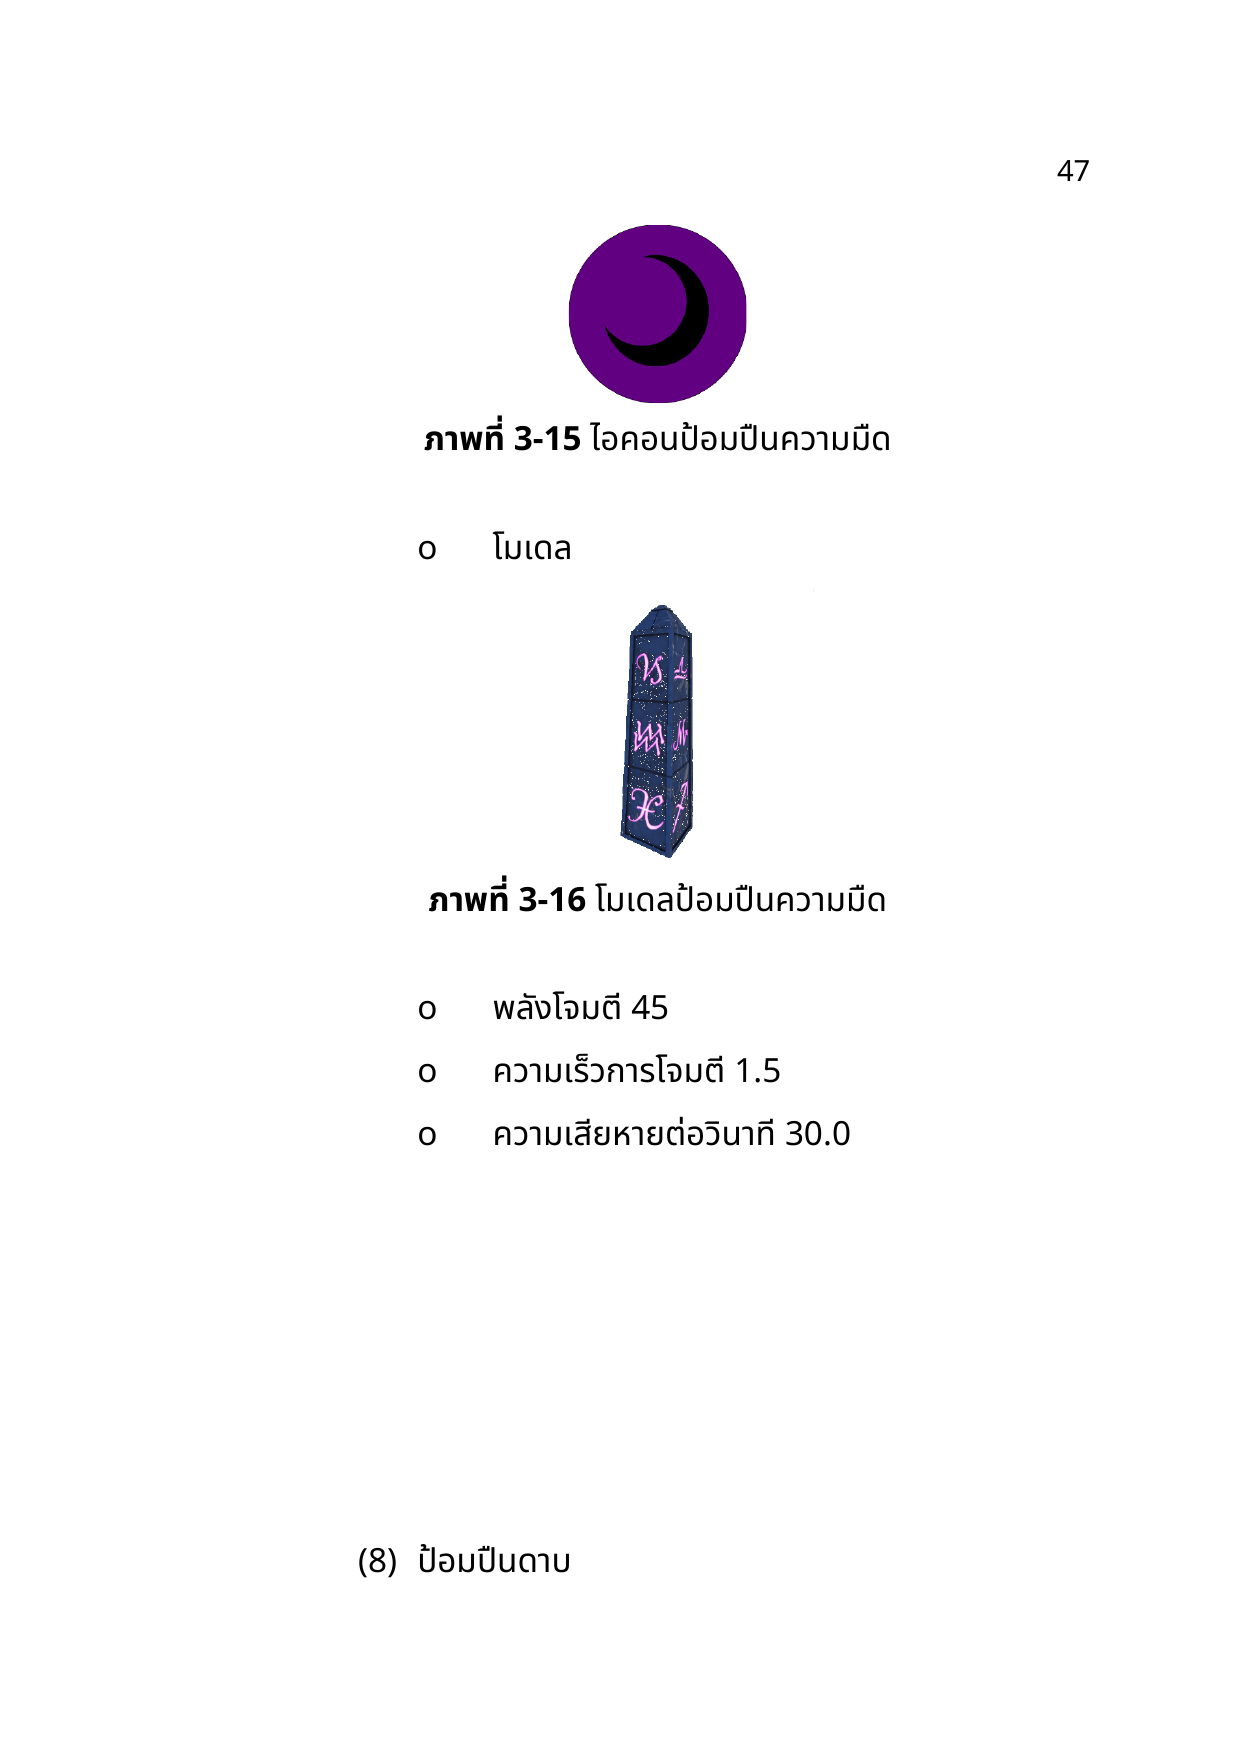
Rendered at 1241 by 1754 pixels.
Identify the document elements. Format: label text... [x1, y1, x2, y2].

list โมเดล [417, 523, 1090, 574]
picture [502, 586, 814, 863]
text (8) ป้อมปืนดาบ [225, 1537, 1090, 1587]
list พลังโจมตี 45 [417, 984, 1090, 1034]
picture [568, 225, 747, 403]
text ภาพที่ 3-15 ไอคอนป้อมปืนความมืด [225, 415, 1090, 466]
list ความเสียหายต่อวินาที 30.0 [417, 1110, 1090, 1161]
list ความเร็วการโจมตี 1.5 [417, 1047, 1090, 1098]
text ภาพที่ 3-16 โมเดลป้อมปืนความมืด [225, 875, 1090, 926]
